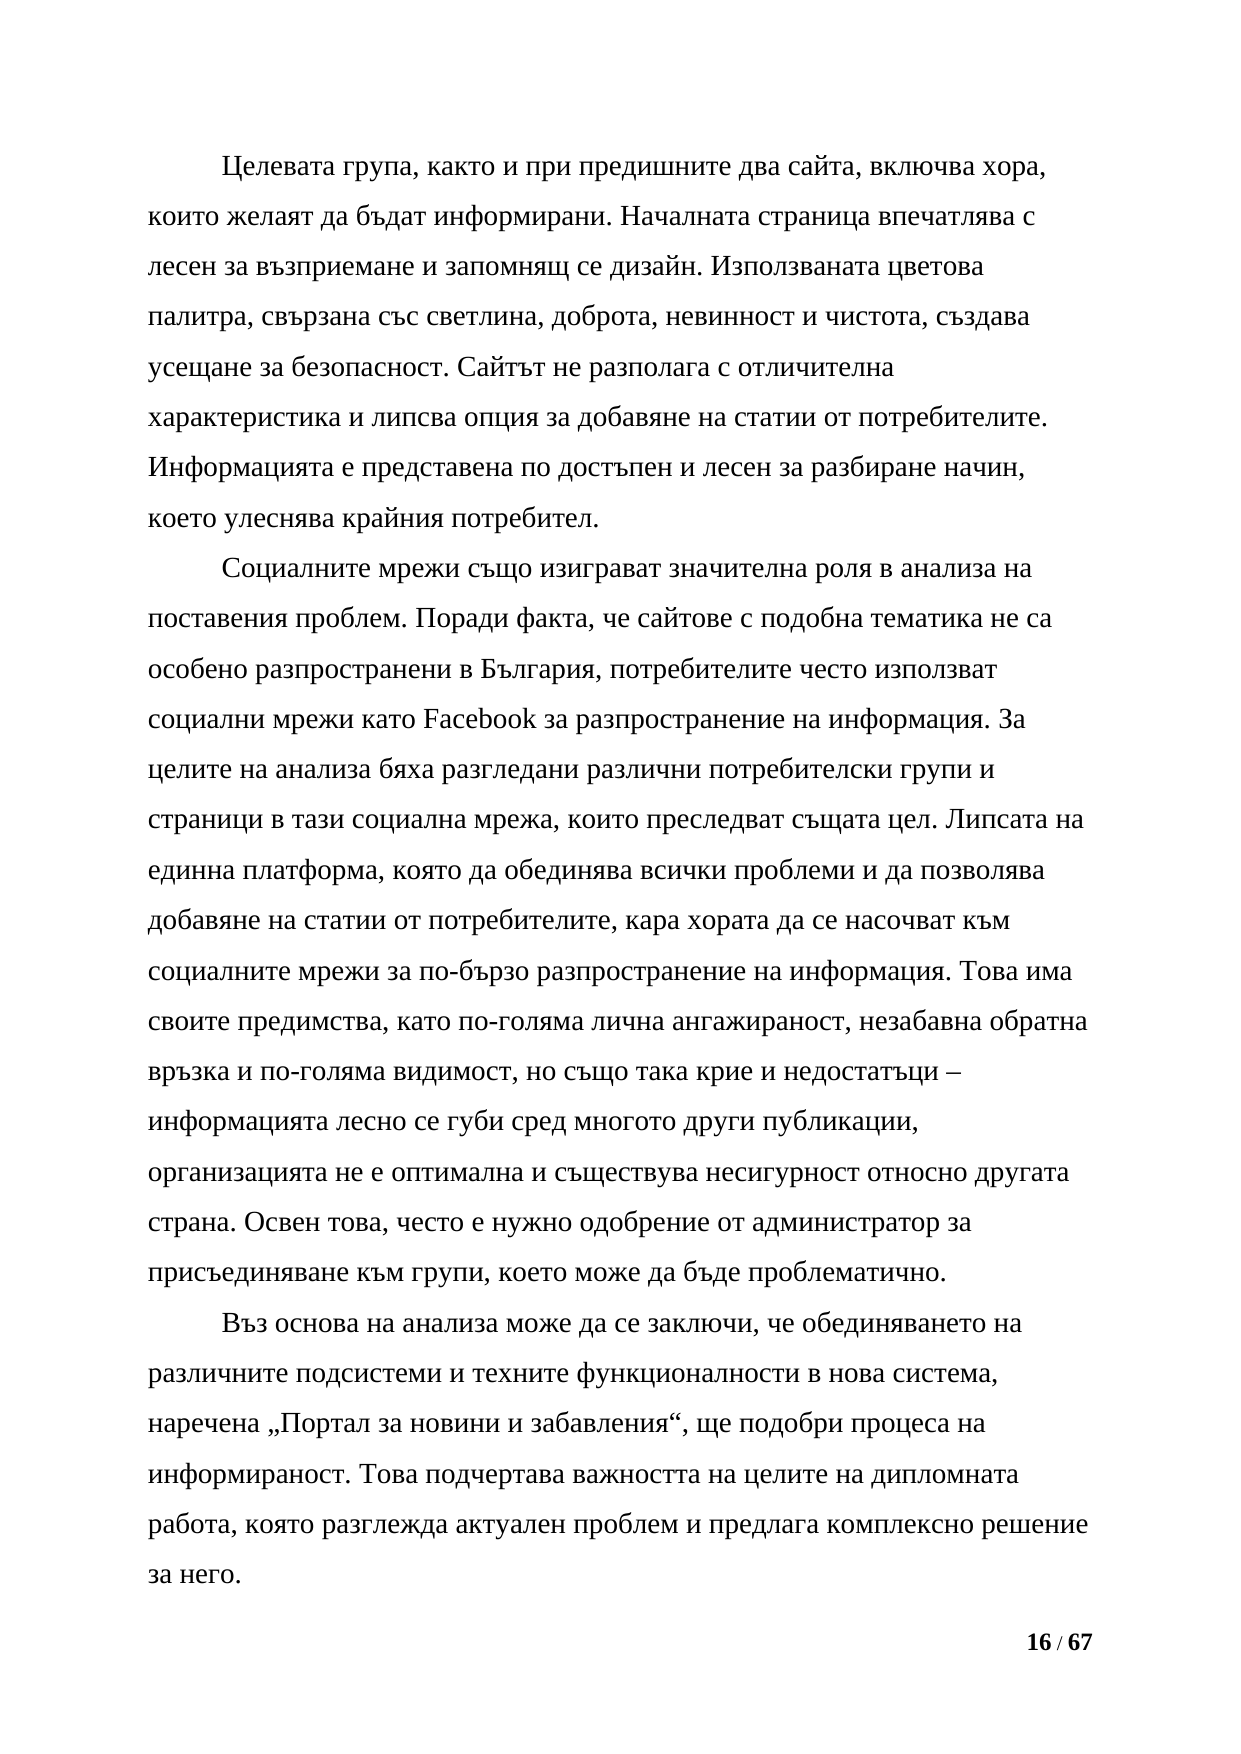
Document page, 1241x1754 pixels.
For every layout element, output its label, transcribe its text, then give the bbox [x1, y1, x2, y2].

text Социалните мрежи също изиграват значителна роля в анализа на поставения проблем. Поради факта, че сайтове с подобна тематика не са особено разпространени в България, потребителите често използват социални мрежи като Facebook за разпространение на информация. За целите на анализа бяха разгледани различни потребителски групи и страници в тази социална мрежа, които преследват същата цел. Липсата на единна платформа, която да обединява всички проблеми и да позволява добавяне на статии от потребителите, кара хората да се насочват към социалните мрежи за по-бързо разпространение на информация. Това има своите предимства, като по-голяма лична ангажираност, незабавна обратна връзка и по-голяма видимост, но също така крие и недостатъци – информацията лесно се губи сред многото други публикации, организацията не е оптимална и съществува несигурност относно другата страна. Освен това, често е нужно одобрение от администратор за присъединяване към групи, което може да бъде проблематично. [148, 550, 1093, 1288]
text Въз основа на анализа може да се заключи, че обединяването на различните подсистеми и техните функционалности в нова система, наречена „Портал за новини и забавления“, ще подобри процеса на информираност. Това подчертава важността на целите на дипломната работа, която разглежда актуален проблем и предлага комплексно решение за него. [148, 1305, 1093, 1590]
text Целевата група, както и при предишните два сайта, включва хора, които желаят да бъдат информирани. Началната страница впечатлява с лесен за възприемане и запомнящ се дизайн. Използваната цветова палитра, свързана със светлина, доброта, невинност и чистота, създава усещане за безопасност. Сайтът не разполага с отличителна характеристика и липсва опция за добавяне на статии от потребителите. Информацията е представена по достъпен и лесен за разбиране начин, което улеснява крайния потребител. [148, 148, 1093, 533]
